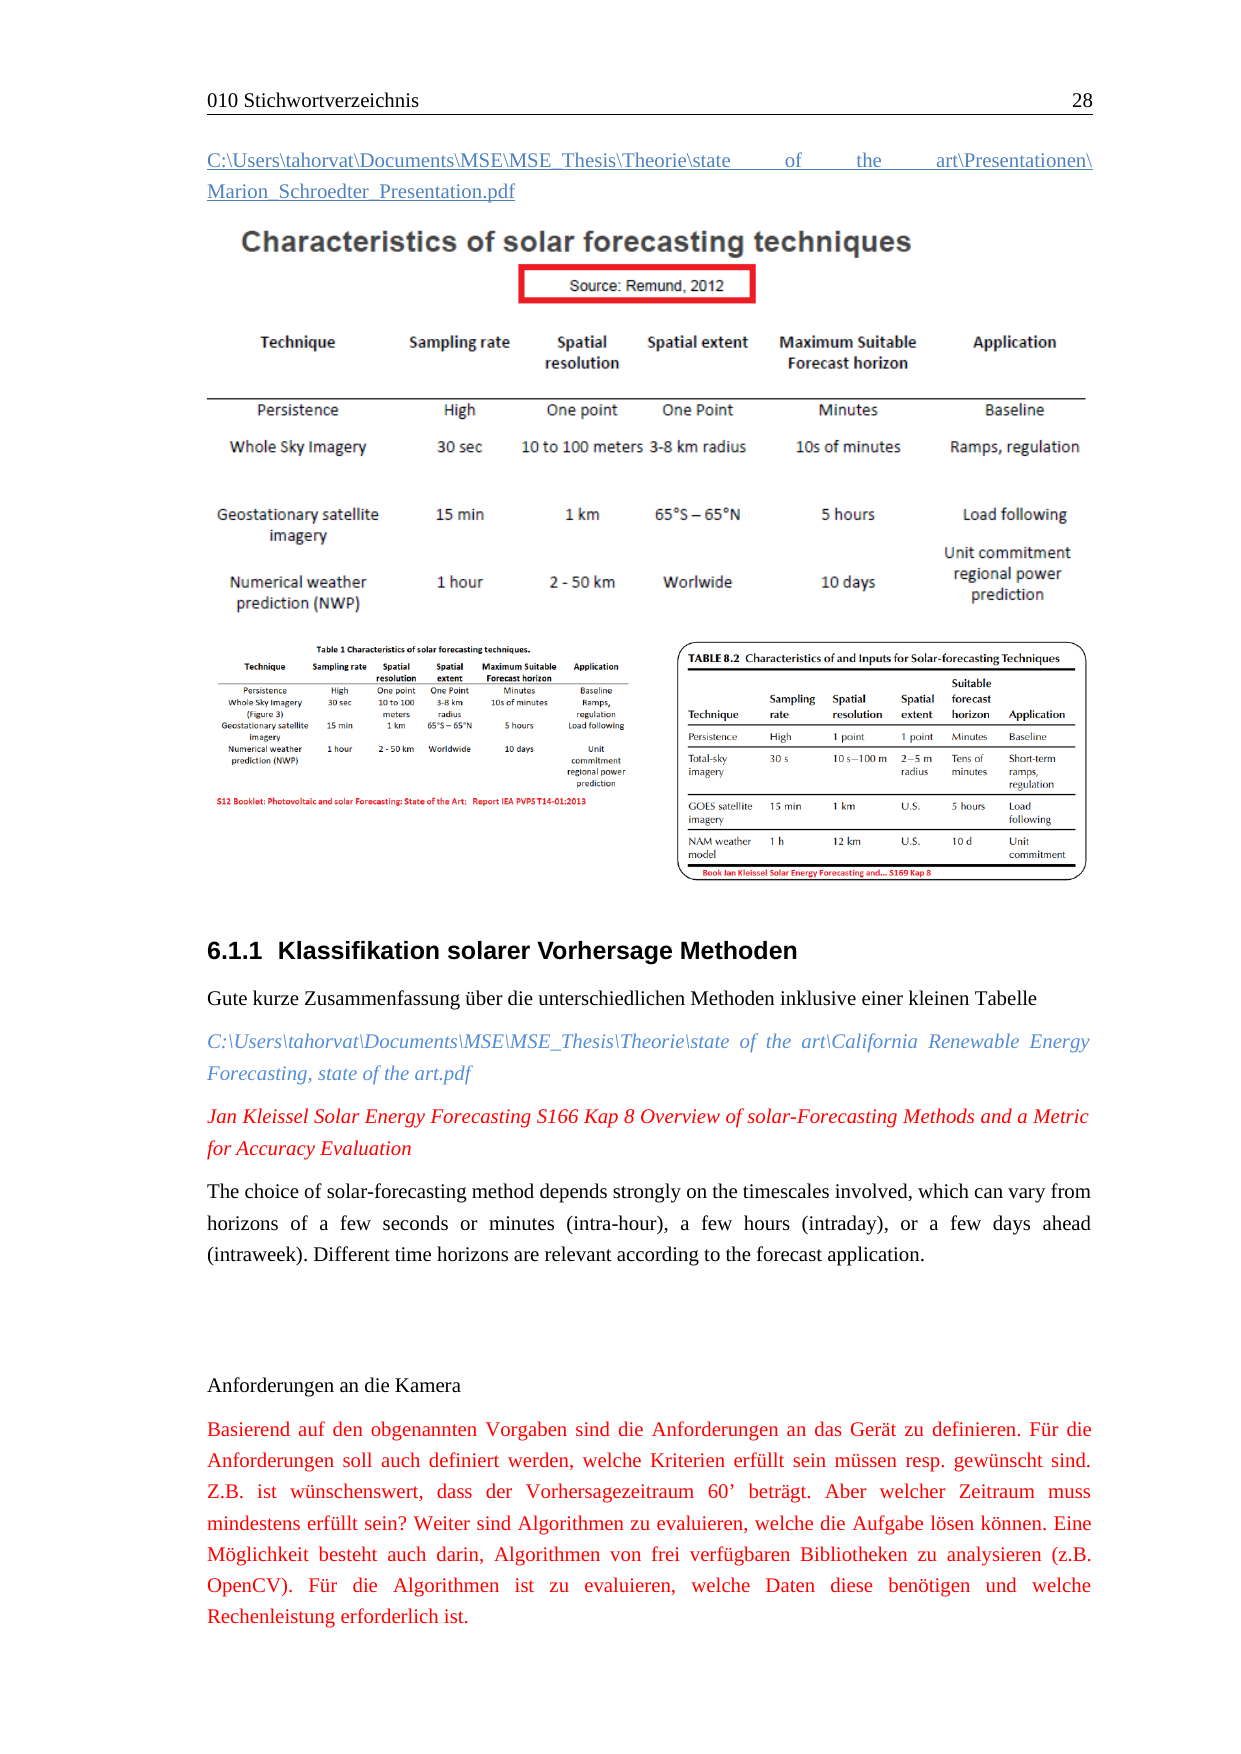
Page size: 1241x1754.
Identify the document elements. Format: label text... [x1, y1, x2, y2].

subtitle Klassifikation solarer Vorhersage Methoden [207, 936, 1093, 964]
text The choice of solar-forecasting method depends strongly on the timescales involved, which can vary from horizons of a few seconds or minutes (intra-hour), a few hours (intraday), or a few days ahead (intraweek). Different time horizons are relevant according to the forecast application. [207, 1179, 1093, 1266]
text Anforderungen an die Kamera [207, 1373, 1093, 1397]
text Gute kurze Zusammenfassung über die unterschiedlichen Methoden inklusive einer kleinen Tabelle [207, 986, 1093, 1009]
text C:\Users\tahorvat\Documents\MSE\MSE_Thesis\Theorie\state of the art\Presentationen\Marion_Schroedter_Presentation.pdf [207, 148, 1093, 169]
text C:\Users\tahorvat\Documents\MSE\MSE_Thesis\Theorie\state of the art\California Renewable Energy Forecasting, state of the art.pdf [207, 1029, 1093, 1084]
text Basierend auf den obgenannten Vorgaben sind die Anforderungen an das Gerät zu definieren. Für die Anforderungen soll auch definiert werden, welche Kriterien erfüllt sein müssen resp. gewünscht sind. Z.B. ist wünschenswert, dass der Vorhersagezeitraum 60’ beträgt. Aber welcher Zeitraum muss mindestens erfüllt sein? Weiter sind Algorithmen zu evaluieren, welche die Aufgabe lösen können. Eine Möglichkeit besteht auch darin, Algorithmen von frei verfügbaren Bibliotheken zu analysieren (z.B. OpenCV). Für die Algorithmen ist zu evaluieren, welche Daten diese benötigen und welche Rechenleistung erforderlich ist. [207, 1417, 1093, 1628]
text Jan Kleissel Solar Energy Forecasting S166 Kap 8 Overview of solar-Forecasting Methods and a Metric for Accuracy Evaluation [207, 1104, 1093, 1159]
picture [206, 210, 1093, 621]
picture [206, 640, 1092, 891]
text C:\Users\tahorvat\Documents\MSE\MSE_Thesis\Theorie\state of the art\Presentationen\Marion_Schroedter_Presentation.pdf [207, 170, 1093, 210]
